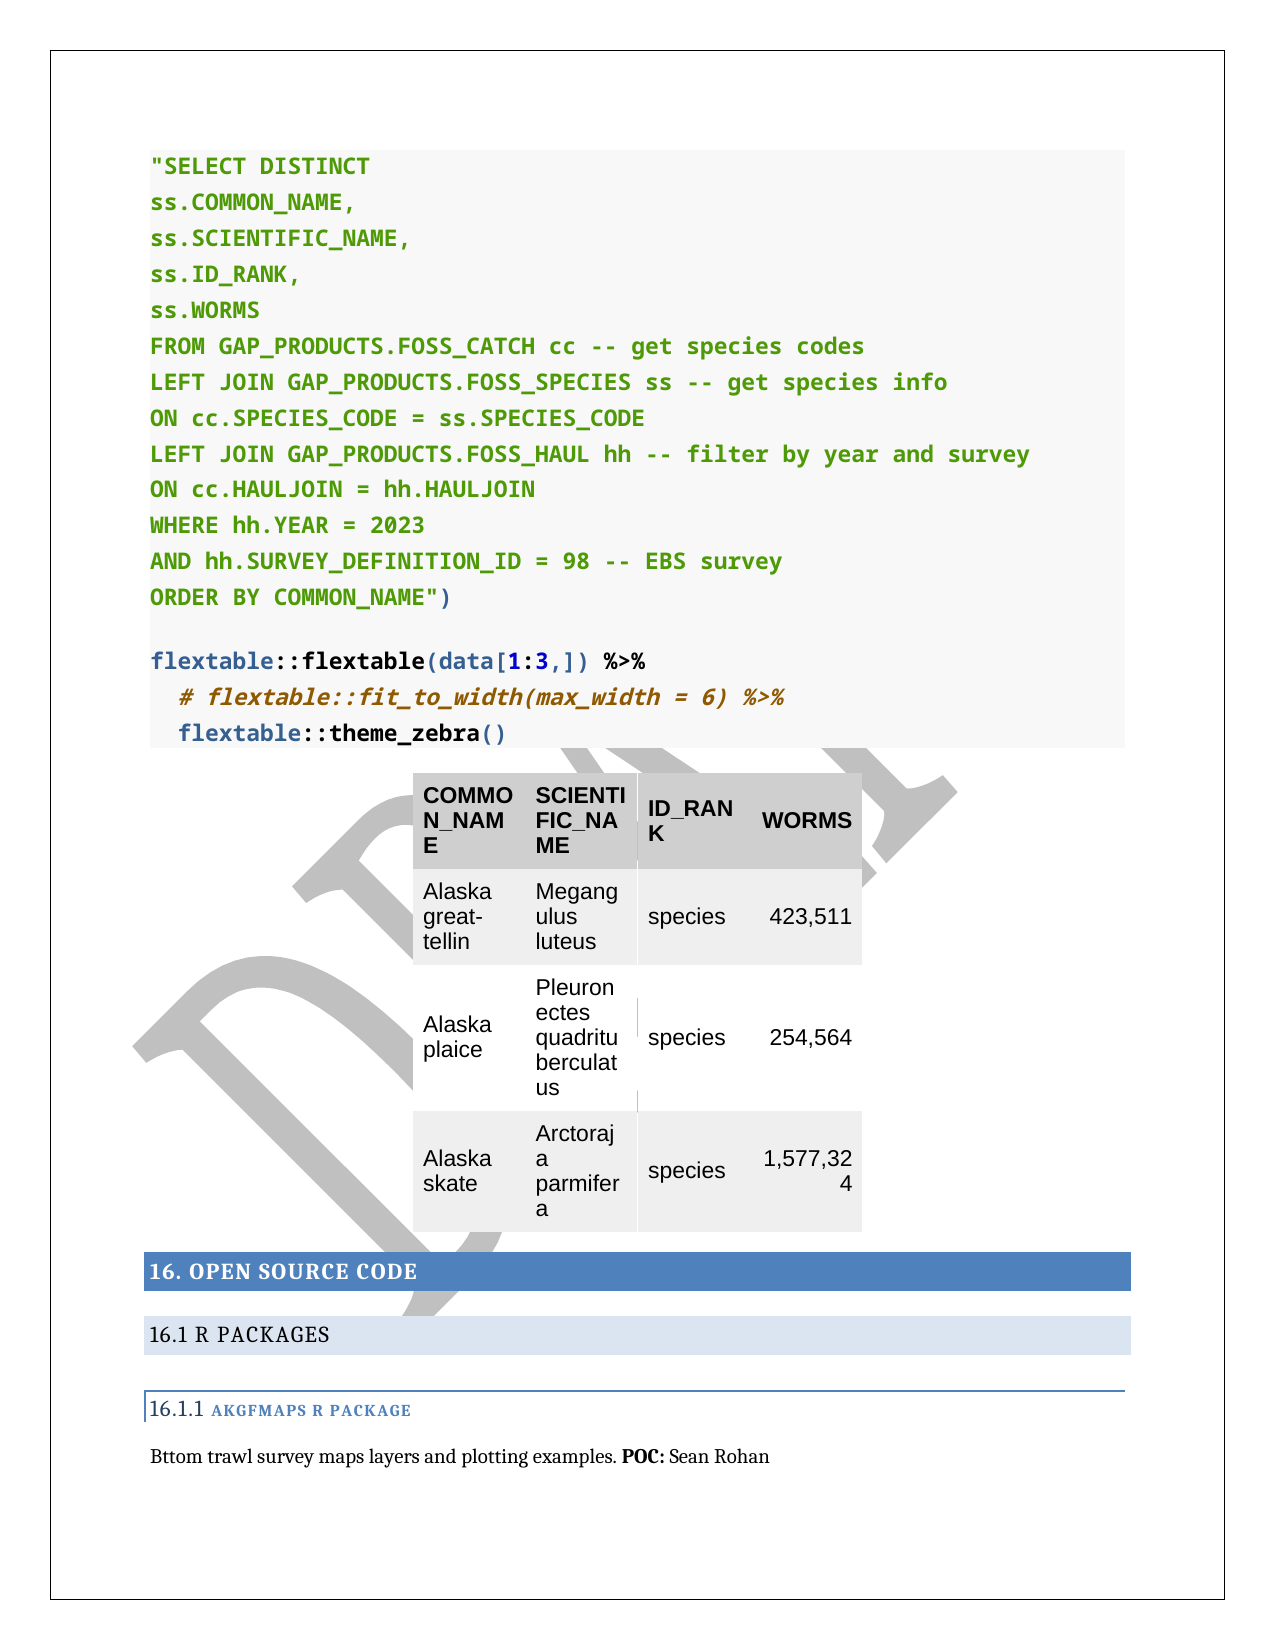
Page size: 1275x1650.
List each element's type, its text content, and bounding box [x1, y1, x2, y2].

subtitle 16. Open source code [150, 1259, 1125, 1285]
text Bttom trawl survey maps layers and plotting examples. POC: Sean Rohan [150, 1445, 1125, 1469]
subtitle 16.1.1 akgfmaps R package [146, 1392, 1125, 1422]
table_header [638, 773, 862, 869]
subtitle 16.1 R Packages [150, 1322, 1125, 1349]
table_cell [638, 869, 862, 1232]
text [150, 150, 1125, 748]
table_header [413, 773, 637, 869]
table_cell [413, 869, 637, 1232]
